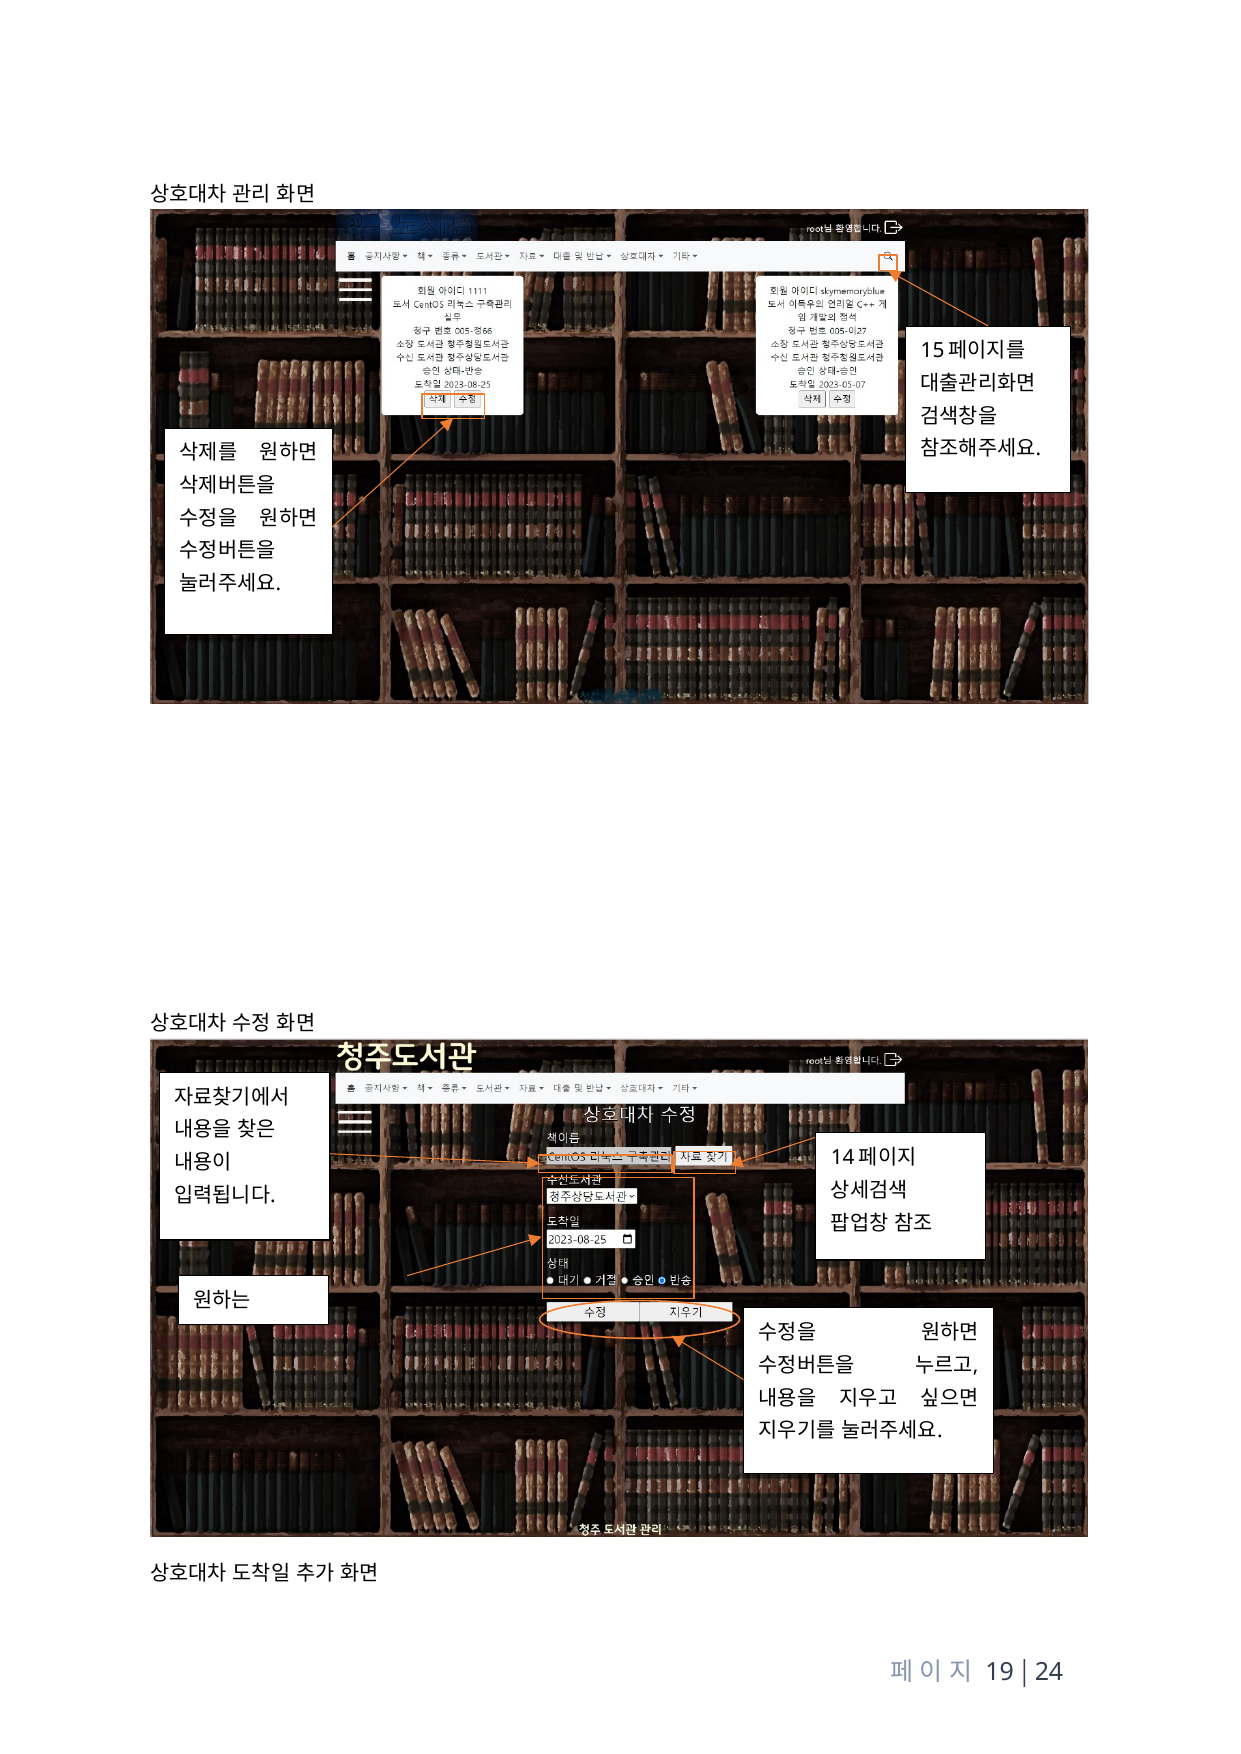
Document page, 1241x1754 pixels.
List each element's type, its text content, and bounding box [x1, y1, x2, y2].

picture [150, 209, 1089, 704]
picture [150, 1038, 1088, 1537]
text 상호대차 도착일 추가 화면 [150, 1556, 1090, 1586]
